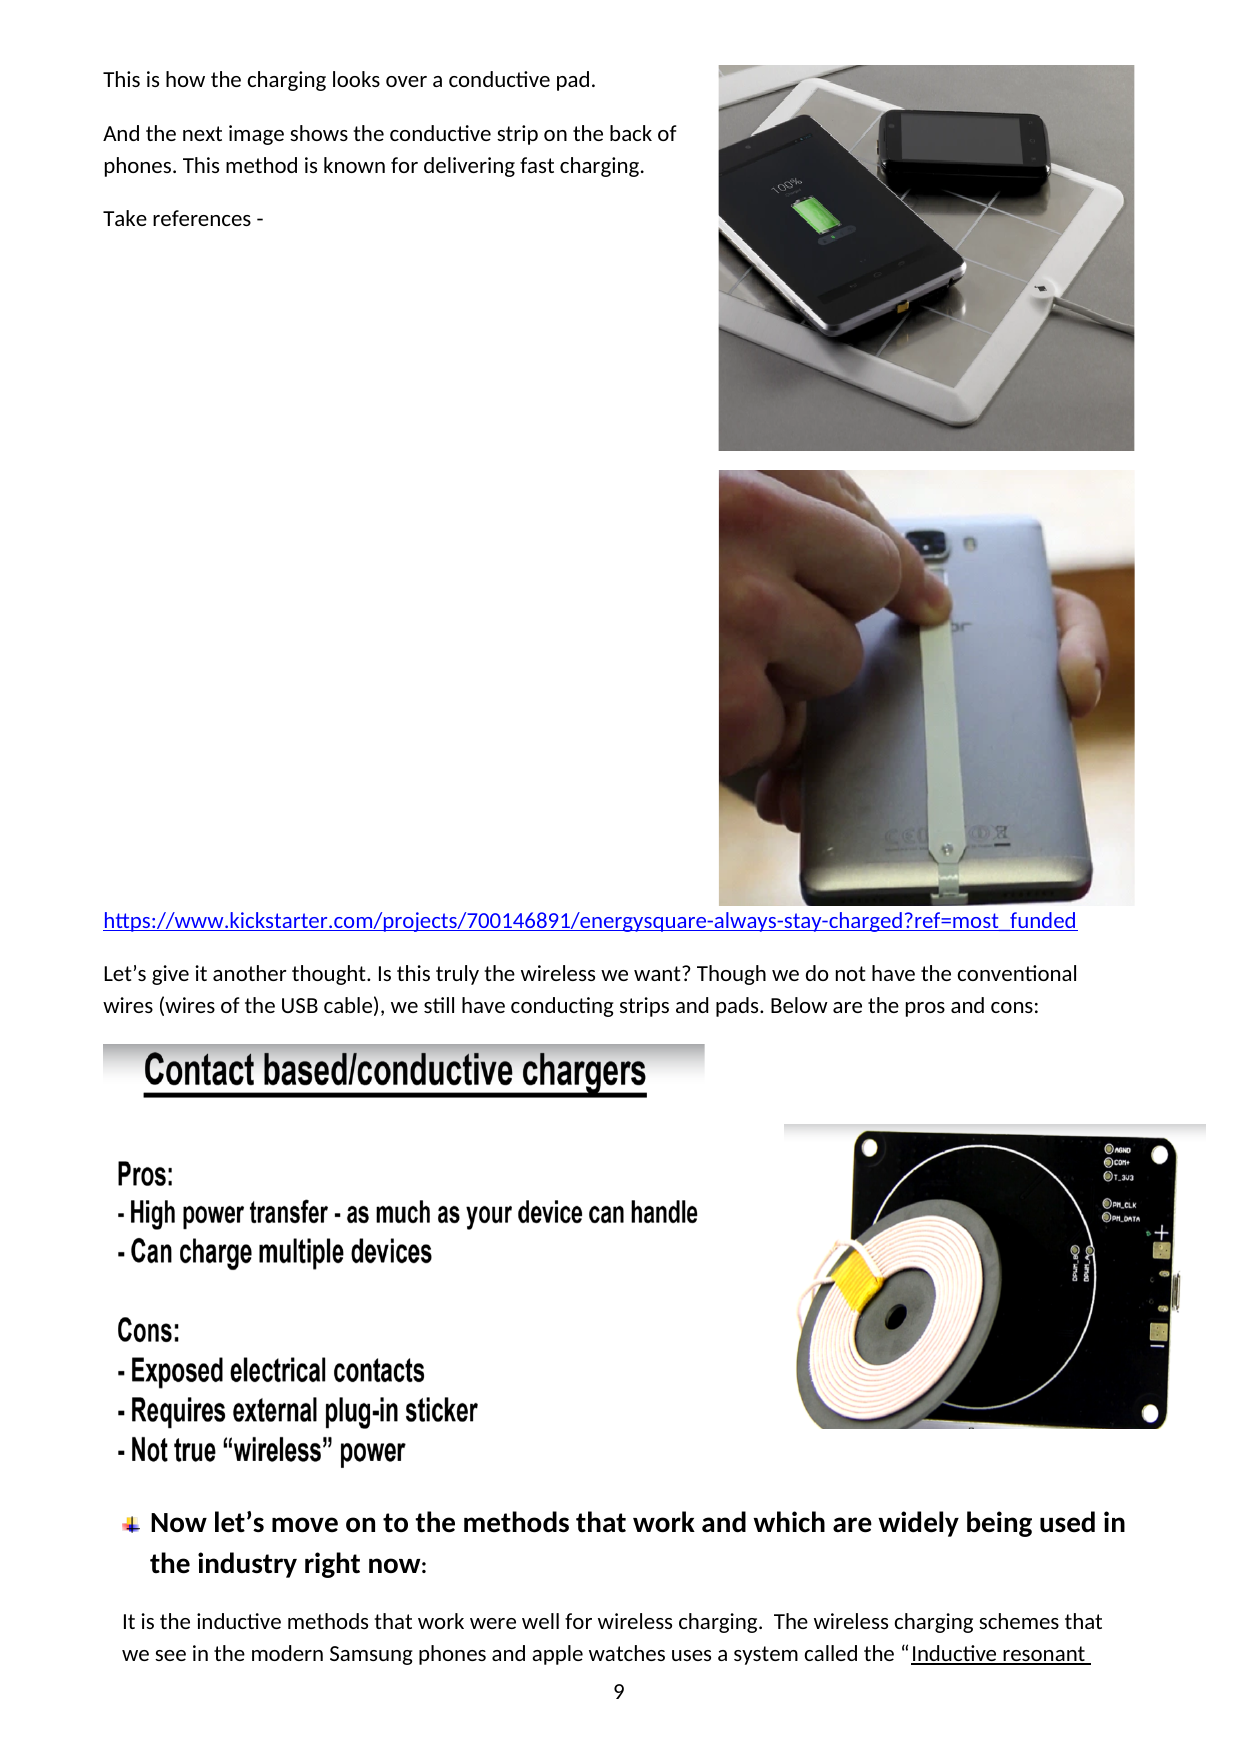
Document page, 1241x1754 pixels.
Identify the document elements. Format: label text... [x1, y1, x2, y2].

picture [103, 1044, 705, 1480]
text Take references - https://www.kickstarter.com/projects/700146891/energysquare-always-stay-charged?ref=most_funded [103, 204, 1134, 934]
text Let’s give it another thought. Is this truly the wireless we want? Though we do not have the conventional wires (wires of the USB cable), we still have conducting strips and pads. Below are the pros and cons: [103, 959, 1134, 1019]
list Now let’s move on to the methods that work and which are widely being used in the industry right now: [122, 1504, 1134, 1581]
picture [718, 65, 1135, 451]
picture [718, 470, 1135, 906]
text And the next image shows the conductive strip on the back of phones. This method is known for delivering fast charging. [103, 119, 718, 179]
picture [784, 1124, 1206, 1429]
picture [122, 1515, 140, 1533]
text This is how the charging looks over a conductive pad. [103, 66, 718, 94]
